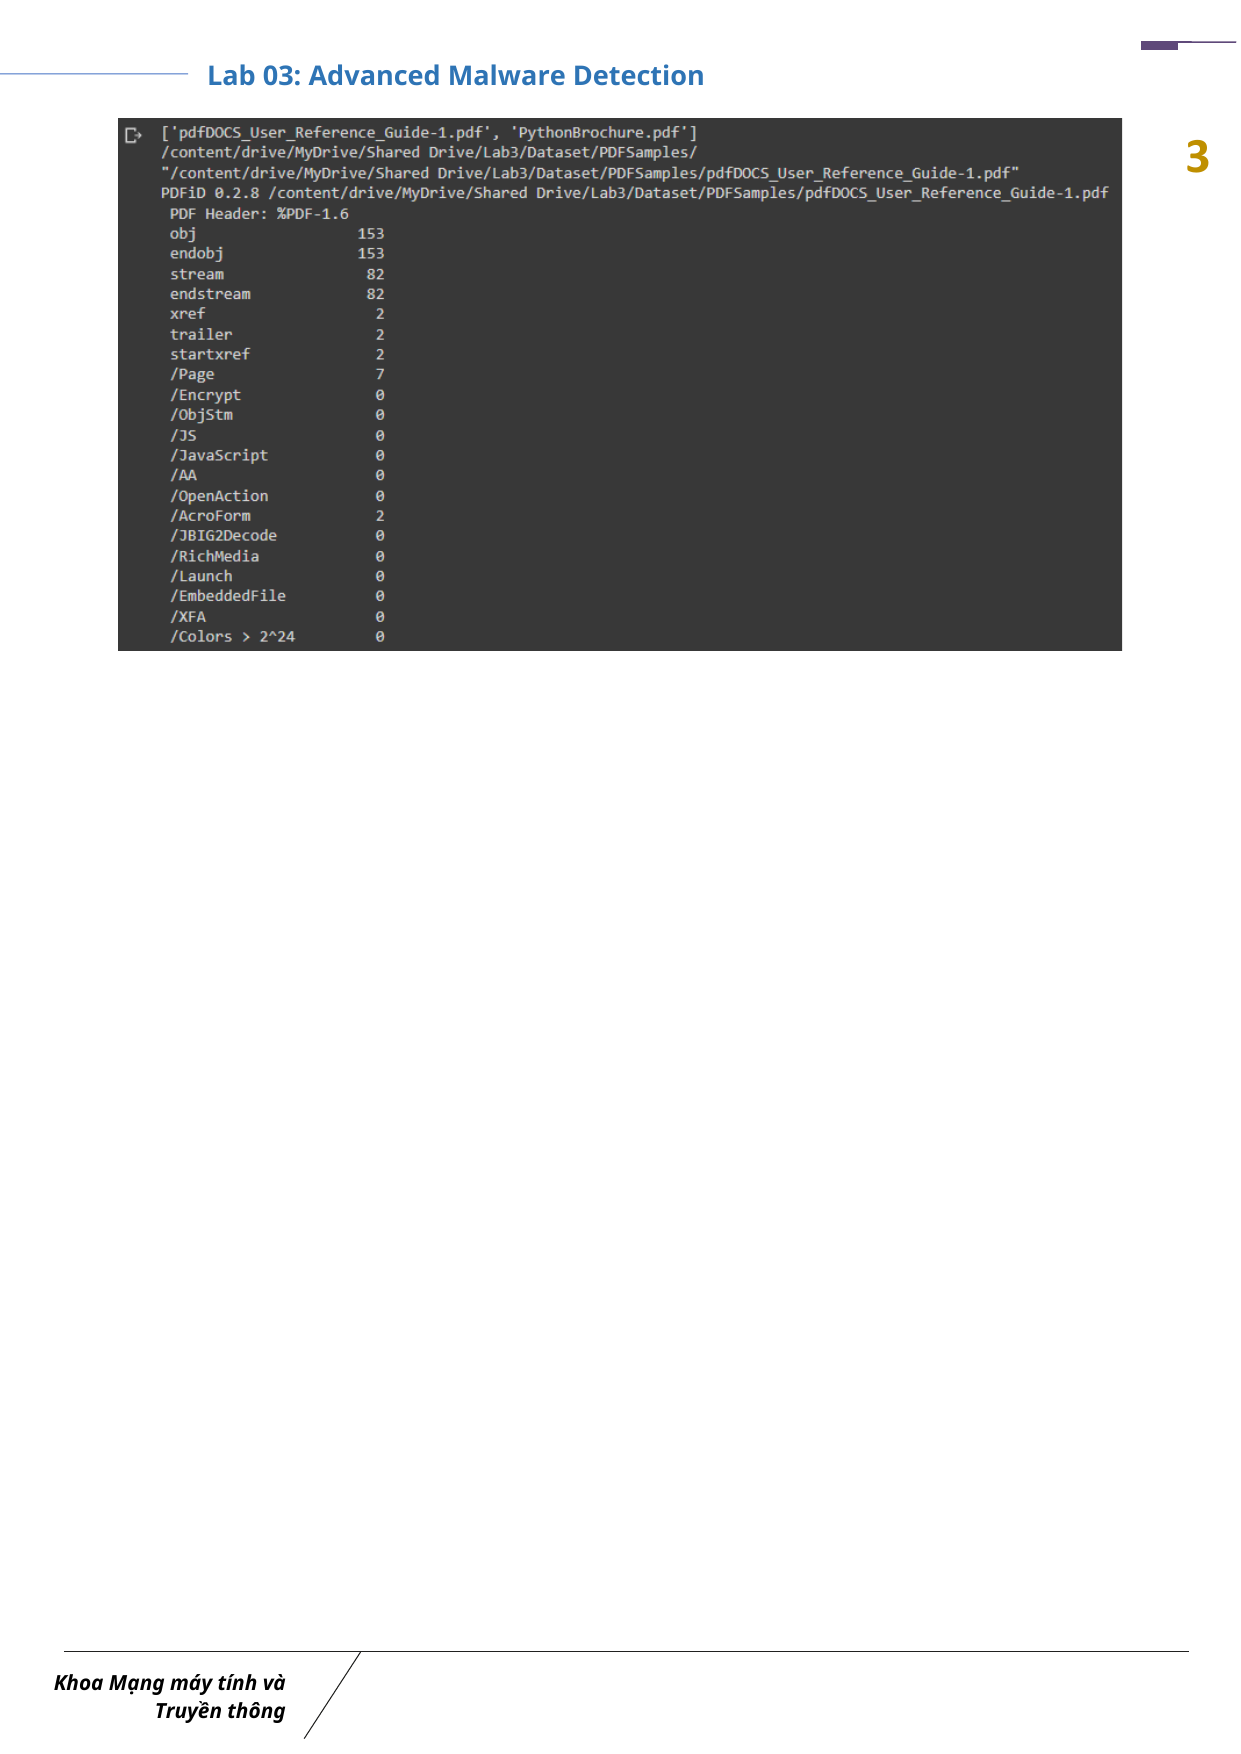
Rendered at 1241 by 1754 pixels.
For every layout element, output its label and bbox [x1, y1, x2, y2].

picture [118, 118, 1123, 651]
